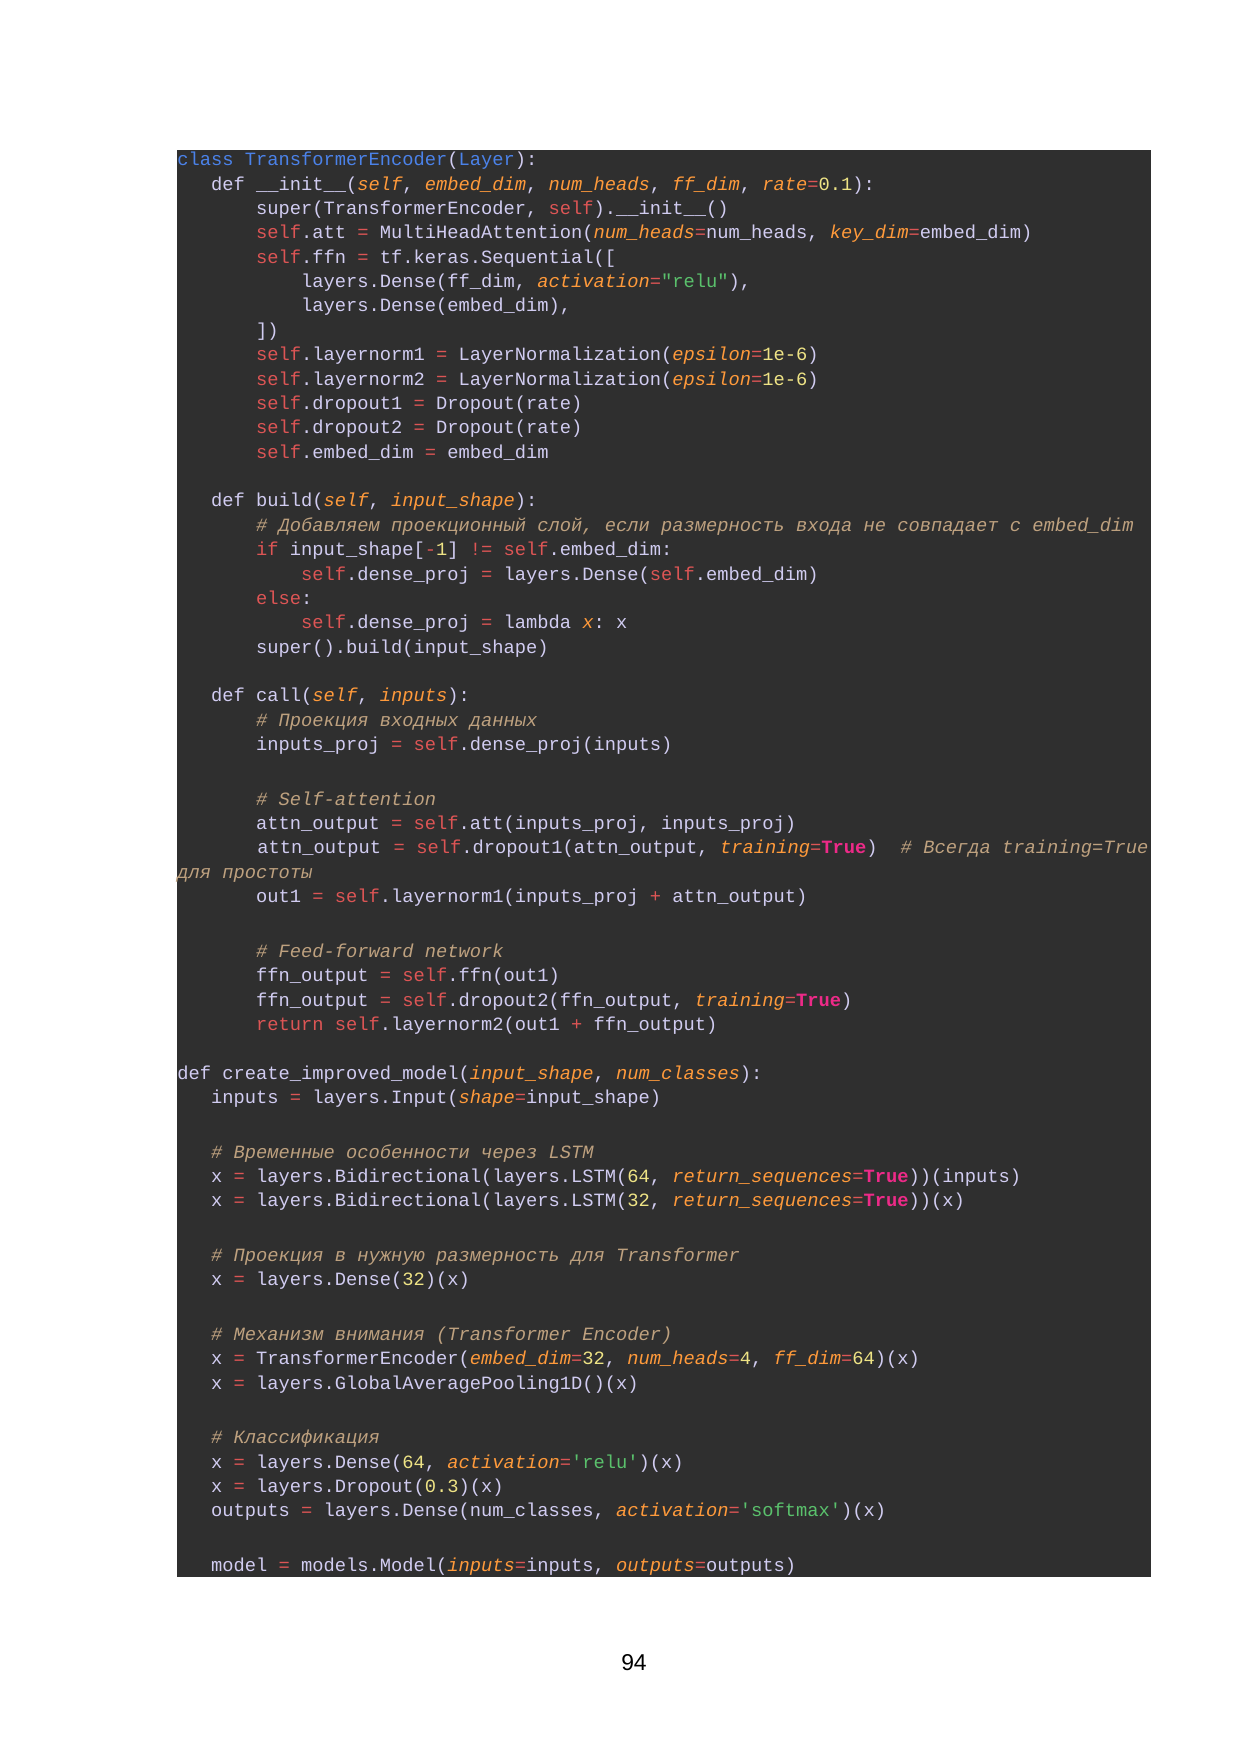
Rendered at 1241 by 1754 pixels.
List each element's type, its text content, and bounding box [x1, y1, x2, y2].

text # Проекция в нужную размерность для Transformer [177, 1246, 1151, 1267]
text layers.Dense(ff_dim, activation="relu"), [177, 272, 1151, 293]
text # Временные особенности через LSTM [177, 1142, 1151, 1164]
text ]) [177, 321, 1151, 342]
text else: [177, 589, 1151, 610]
text x = layers.Dense(64, activation='relu')(x) [177, 1452, 1151, 1474]
text # Self-attention [177, 789, 1151, 811]
text x = layers.Bidirectional(layers.LSTM(64, return_sequences=True))(inputs) [177, 1167, 1151, 1188]
text # Добавляем проекционный слой, если размерность входа не совпадает с embed_dim [177, 516, 1151, 537]
text def create_improved_model(input_shape, num_classes): [177, 1063, 1151, 1085]
text super(TransformerEncoder, self).__init__() [177, 199, 1151, 220]
text if input_shape[-1] != self.embed_dim: [177, 540, 1151, 561]
text layers.Dense(embed_dim), [177, 296, 1151, 317]
text class TransformerEncoder(Layer): [177, 150, 1151, 171]
text self.ffn = tf.keras.Sequential([ [177, 247, 1151, 269]
text # Проекция входных данных [177, 711, 1151, 732]
text x = TransformerEncoder(embed_dim=32, num_heads=4, ff_dim=64)(x) [177, 1349, 1151, 1370]
text x = layers.Bidirectional(layers.LSTM(32, return_sequences=True))(x) [177, 1191, 1151, 1212]
text # Механизм внимания (Transformer Encoder) [177, 1325, 1151, 1346]
text super().build(input_shape) [177, 637, 1151, 659]
text x = layers.Dense(32)(x) [177, 1270, 1151, 1291]
text self.layernorm1 = LayerNormalization(epsilon=1e-6) [177, 345, 1151, 366]
text self.dense_proj = lambda x: x [177, 613, 1151, 634]
text ffn_output = self.ffn(out1) [177, 966, 1151, 987]
text self.att = MultiHeadAttention(num_heads=num_heads, key_dim=embed_dim) [177, 223, 1151, 244]
text x = layers.GlobalAveragePooling1D()(x) [177, 1373, 1151, 1395]
text attn_output = self.att(inputs_proj, inputs_proj) [177, 814, 1151, 835]
text def build(self, input_shape): [177, 491, 1151, 512]
text return self.layernorm2(out1 + ffn_output) [177, 1015, 1151, 1036]
text self.layernorm2 = LayerNormalization(epsilon=1e-6) [177, 369, 1151, 391]
text out1 = self.layernorm1(inputs_proj + attn_output) [177, 887, 1151, 908]
text # Классификация [177, 1428, 1151, 1449]
text self.dense_proj = layers.Dense(self.embed_dim) [177, 564, 1151, 586]
text x = layers.Dropout(0.3)(x) [177, 1477, 1151, 1498]
text inputs = layers.Input(shape=input_shape) [177, 1088, 1151, 1109]
text def call(self, inputs): [177, 686, 1151, 707]
text self.dropout1 = Dropout(rate) [177, 394, 1151, 415]
text # Feed-forward network [177, 942, 1151, 963]
text ffn_output = self.dropout2(ffn_output, training=True) [177, 990, 1151, 1012]
text attn_output = self.dropout1(attn_output, training=True) # Всегда training=True для простоты [177, 838, 1151, 884]
text def __init__(self, embed_dim, num_heads, ff_dim, rate=0.1): [177, 174, 1151, 196]
text inputs_proj = self.dense_proj(inputs) [177, 735, 1151, 756]
text self.dropout2 = Dropout(rate) [177, 418, 1151, 439]
text outputs = layers.Dense(num_classes, activation='softmax')(x) [177, 1501, 1151, 1522]
text self.embed_dim = embed_dim [177, 442, 1151, 464]
text model = models.Model(inputs=inputs, outputs=outputs) [177, 1556, 1151, 1577]
